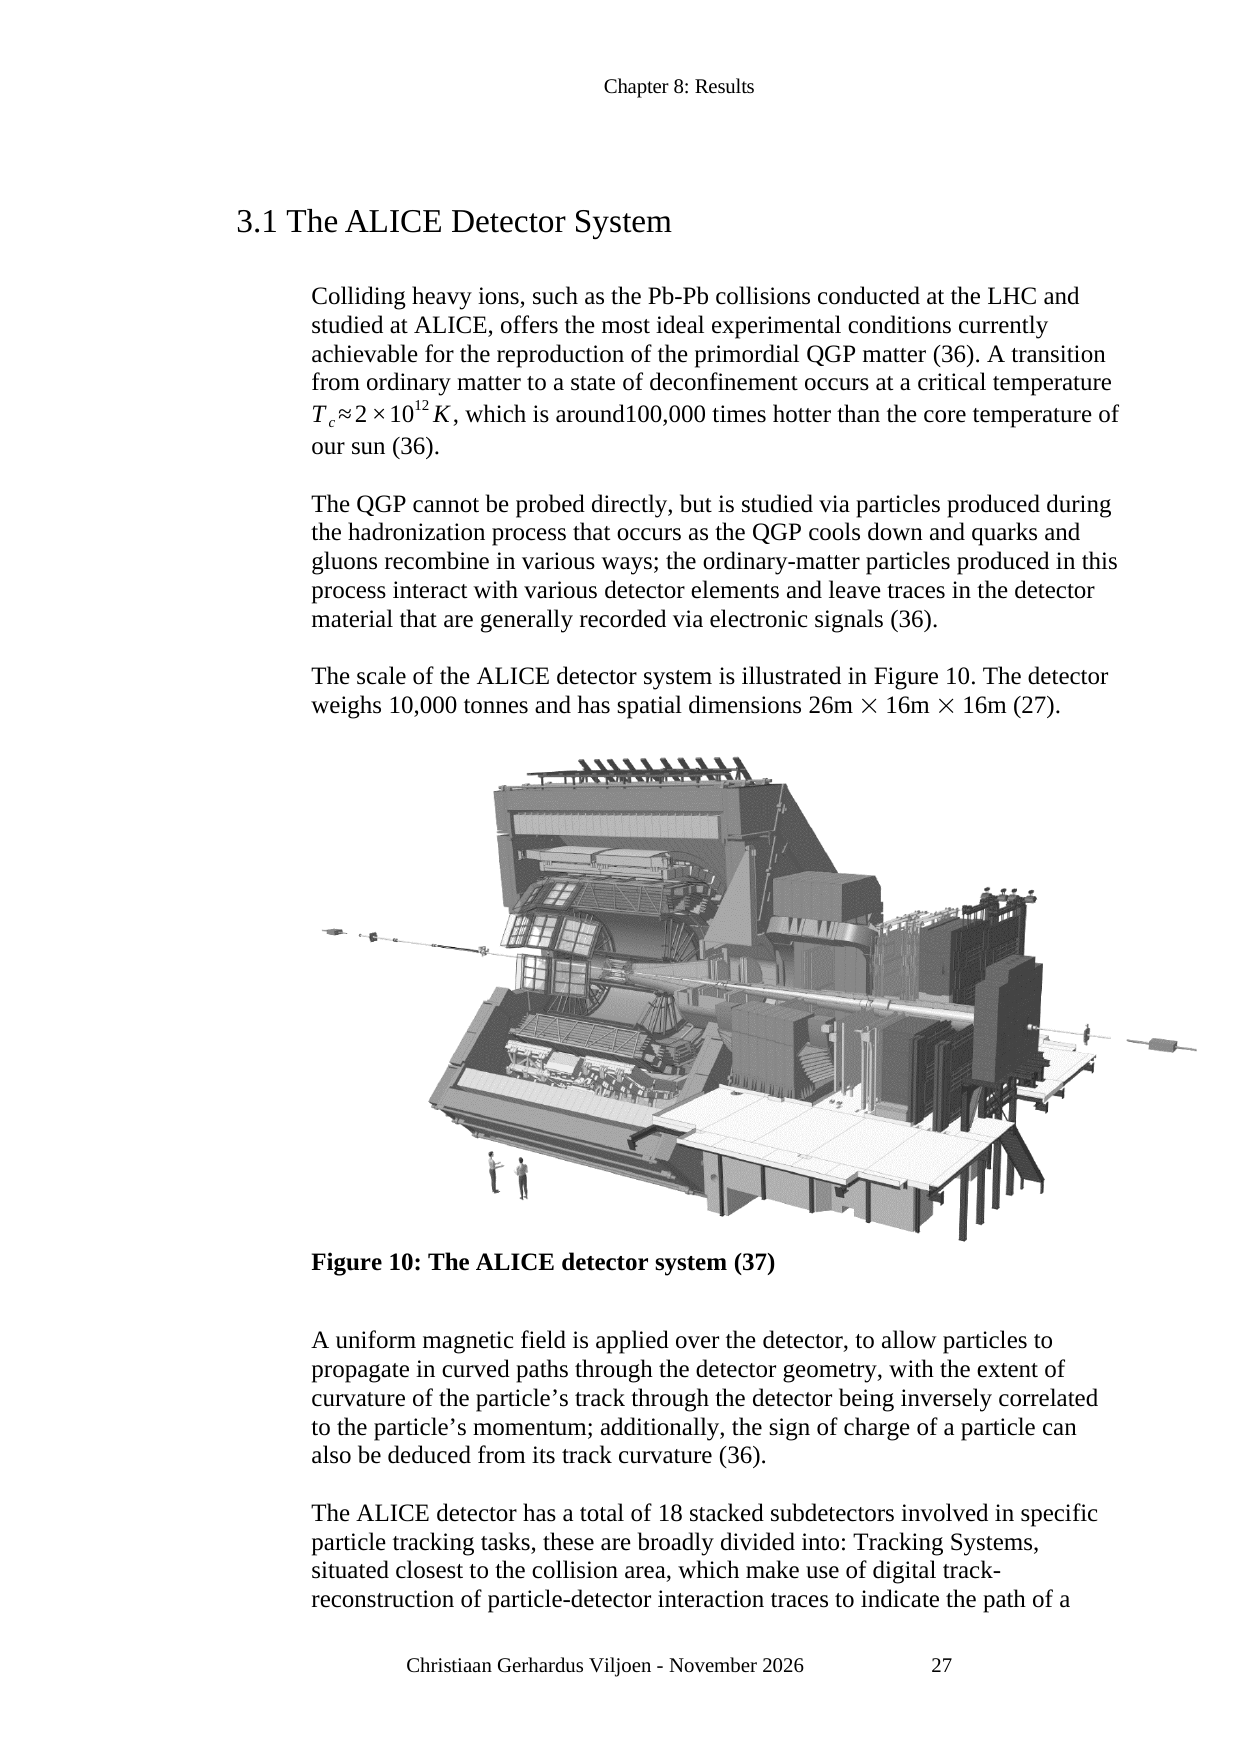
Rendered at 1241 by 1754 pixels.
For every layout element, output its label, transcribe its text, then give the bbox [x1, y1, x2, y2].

text Colliding heavy ions, such as the Pb-Pb collisions conducted at the LHC and studied at ALICE, offers the most ideal experimental conditions currently achievable for the reproduction of the primordial QGP matter . A transition from ordinary matter to a state of deconfinement occurs at a critical temperature , which is around100,000 times hotter than the core temperature of our sun . [311, 281, 1122, 460]
picture [311, 747, 1197, 1247]
text The scale of the ALICE detector system is illustrated in Figure 10. The detector weighs 10,000 tonnes and has spatial dimensions 26m 16m 16m . [311, 661, 1122, 719]
text A uniform magnetic field is applied over the detector, to allow particles to propagate in curved paths through the detector geometry, with the extent of curvature of the particle’s track through the detector being inversely correlated to the particle’s momentum; additionally, the sign of charge of a particle can also be deduced from its track curvature . [311, 1325, 1122, 1469]
text Figure 10: The ALICE detector system [311, 1247, 1122, 1276]
text The QGP cannot be probed directly, but is studied via particles produced during the hadronization process that occurs as the QGP cools down and quarks and gluons recombine in various ways; the ordinary-matter particles produced in this process interact with various detector elements and leave traces in the detector material that are generally recorded via electronic signals . [311, 489, 1122, 632]
subtitle The ALICE Detector System [236, 202, 1122, 240]
